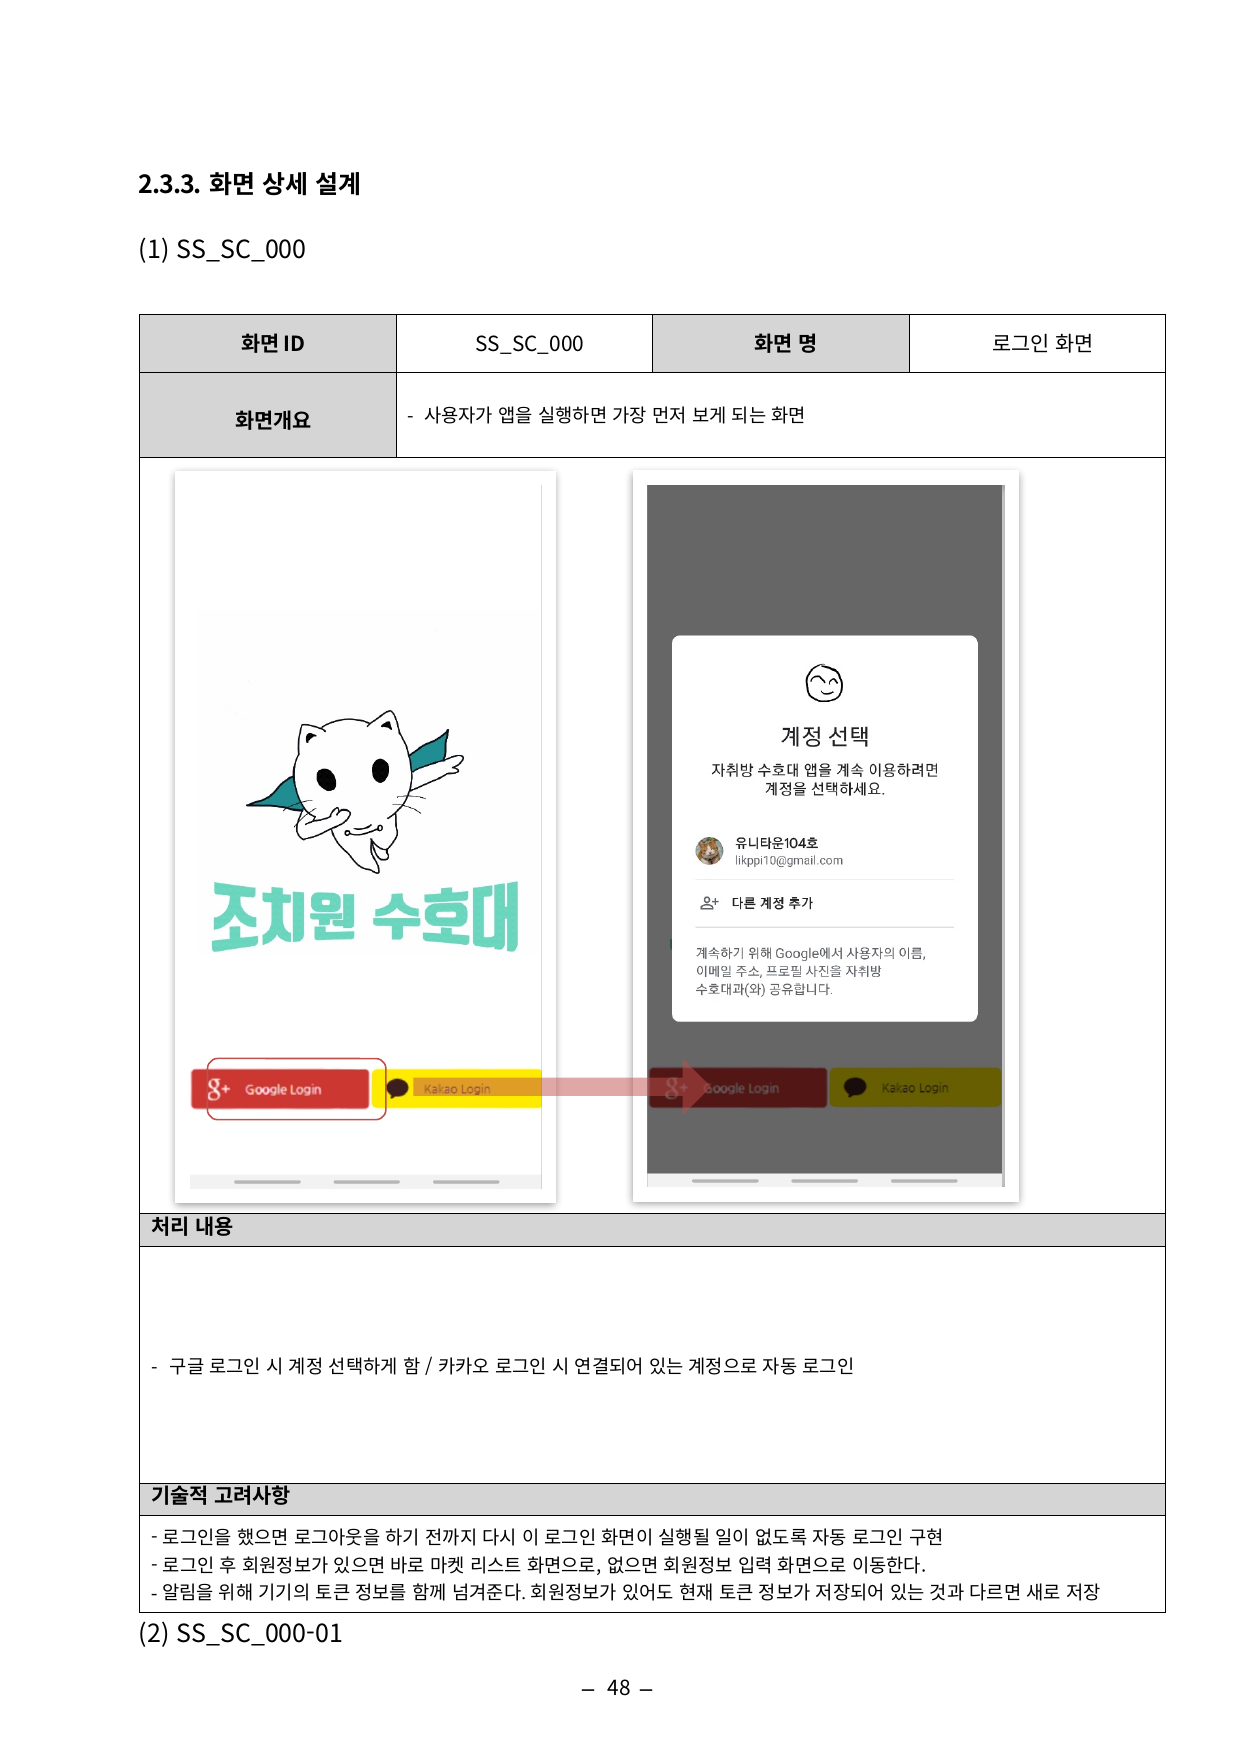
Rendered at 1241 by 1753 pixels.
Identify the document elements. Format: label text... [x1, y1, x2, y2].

list SS_SC_000-01 [139, 1613, 1153, 1649]
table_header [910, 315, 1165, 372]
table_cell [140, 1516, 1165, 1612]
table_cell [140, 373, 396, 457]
list SS_SC_000 [139, 229, 1153, 265]
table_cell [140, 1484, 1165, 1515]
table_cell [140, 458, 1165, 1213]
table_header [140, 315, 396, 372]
picture [190, 485, 542, 1189]
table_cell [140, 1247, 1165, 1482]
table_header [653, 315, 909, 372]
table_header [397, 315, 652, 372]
list 화면 상세 설계 [138, 165, 1153, 201]
picture [647, 485, 1002, 1187]
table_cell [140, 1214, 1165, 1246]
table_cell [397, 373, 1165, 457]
